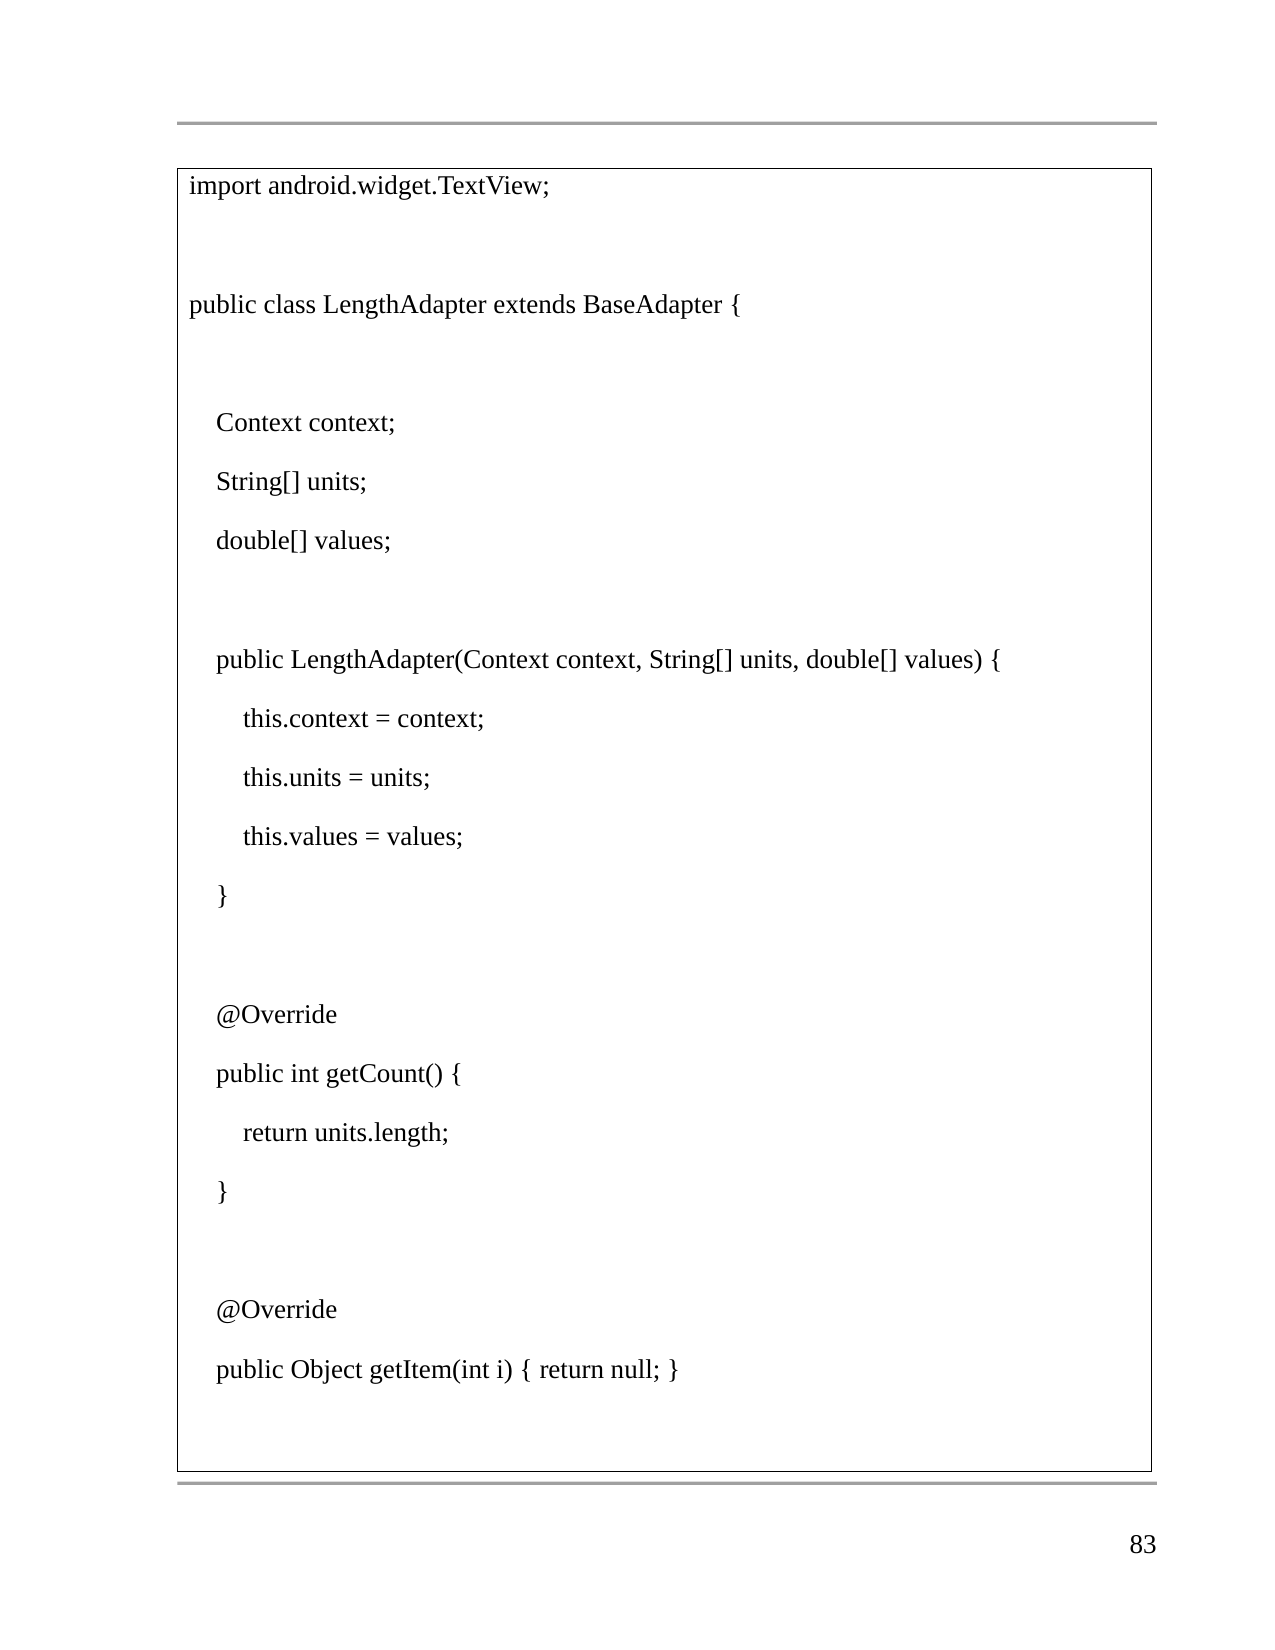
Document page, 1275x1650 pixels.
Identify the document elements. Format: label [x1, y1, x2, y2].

table_header [178, 169, 1151, 1471]
